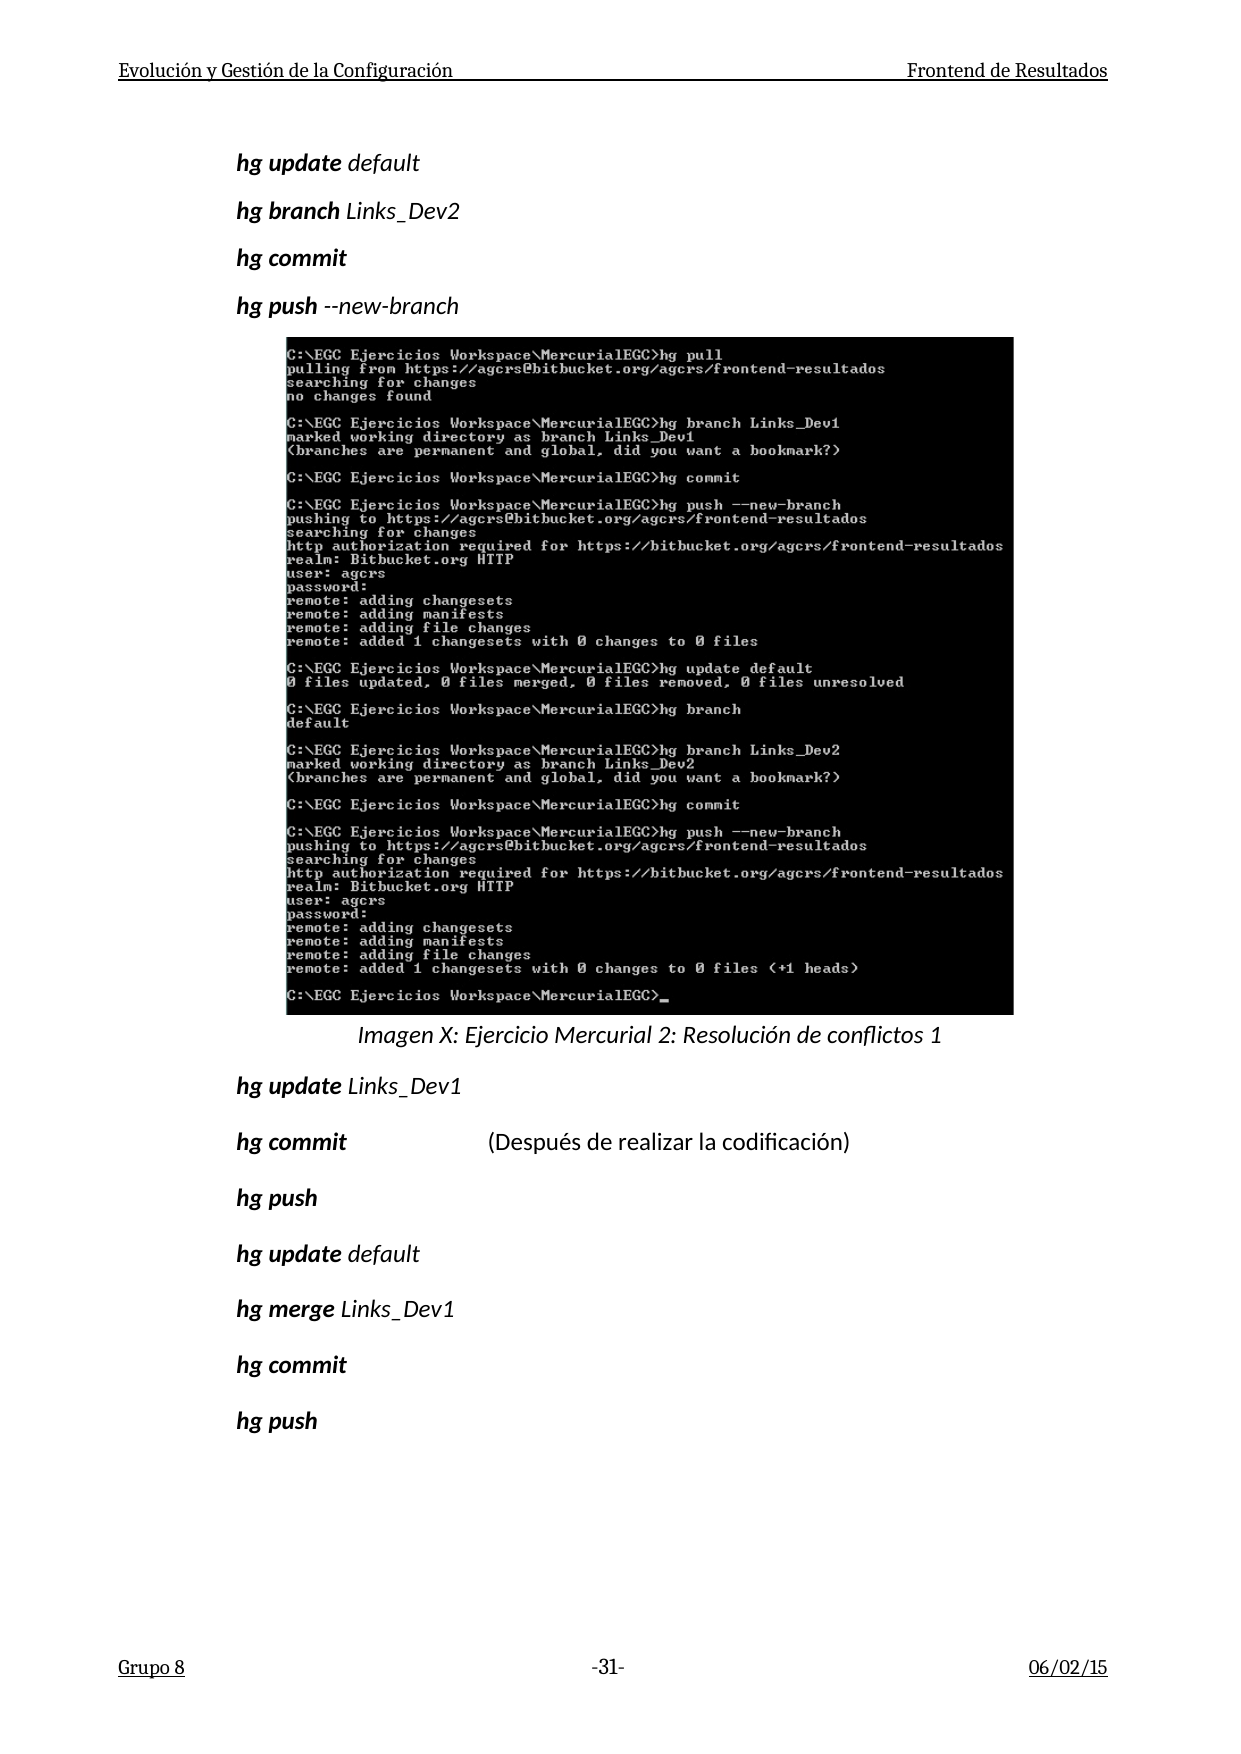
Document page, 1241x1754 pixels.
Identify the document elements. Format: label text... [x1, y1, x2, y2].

text hg update default [236, 148, 1063, 178]
text hg push [236, 1182, 1063, 1212]
text hg merge Links_Dev1 [236, 1293, 1063, 1324]
text hg commit [236, 243, 1063, 273]
text hg update default [236, 1238, 1063, 1268]
text hg branch Links_Dev2 [236, 195, 1063, 226]
text hg commit [236, 1349, 1063, 1380]
text hg commit (Después de realizar la codificación) [236, 1126, 1063, 1157]
text hg update Links_Dev1 [236, 1070, 1063, 1101]
text Imagen X: Ejercicio Mercurial 2: Resolución de conflictos 1 [236, 1019, 1063, 1049]
picture [285, 337, 1014, 1015]
text hg push [236, 1405, 1063, 1436]
text hg push --new-branch [236, 290, 1063, 321]
